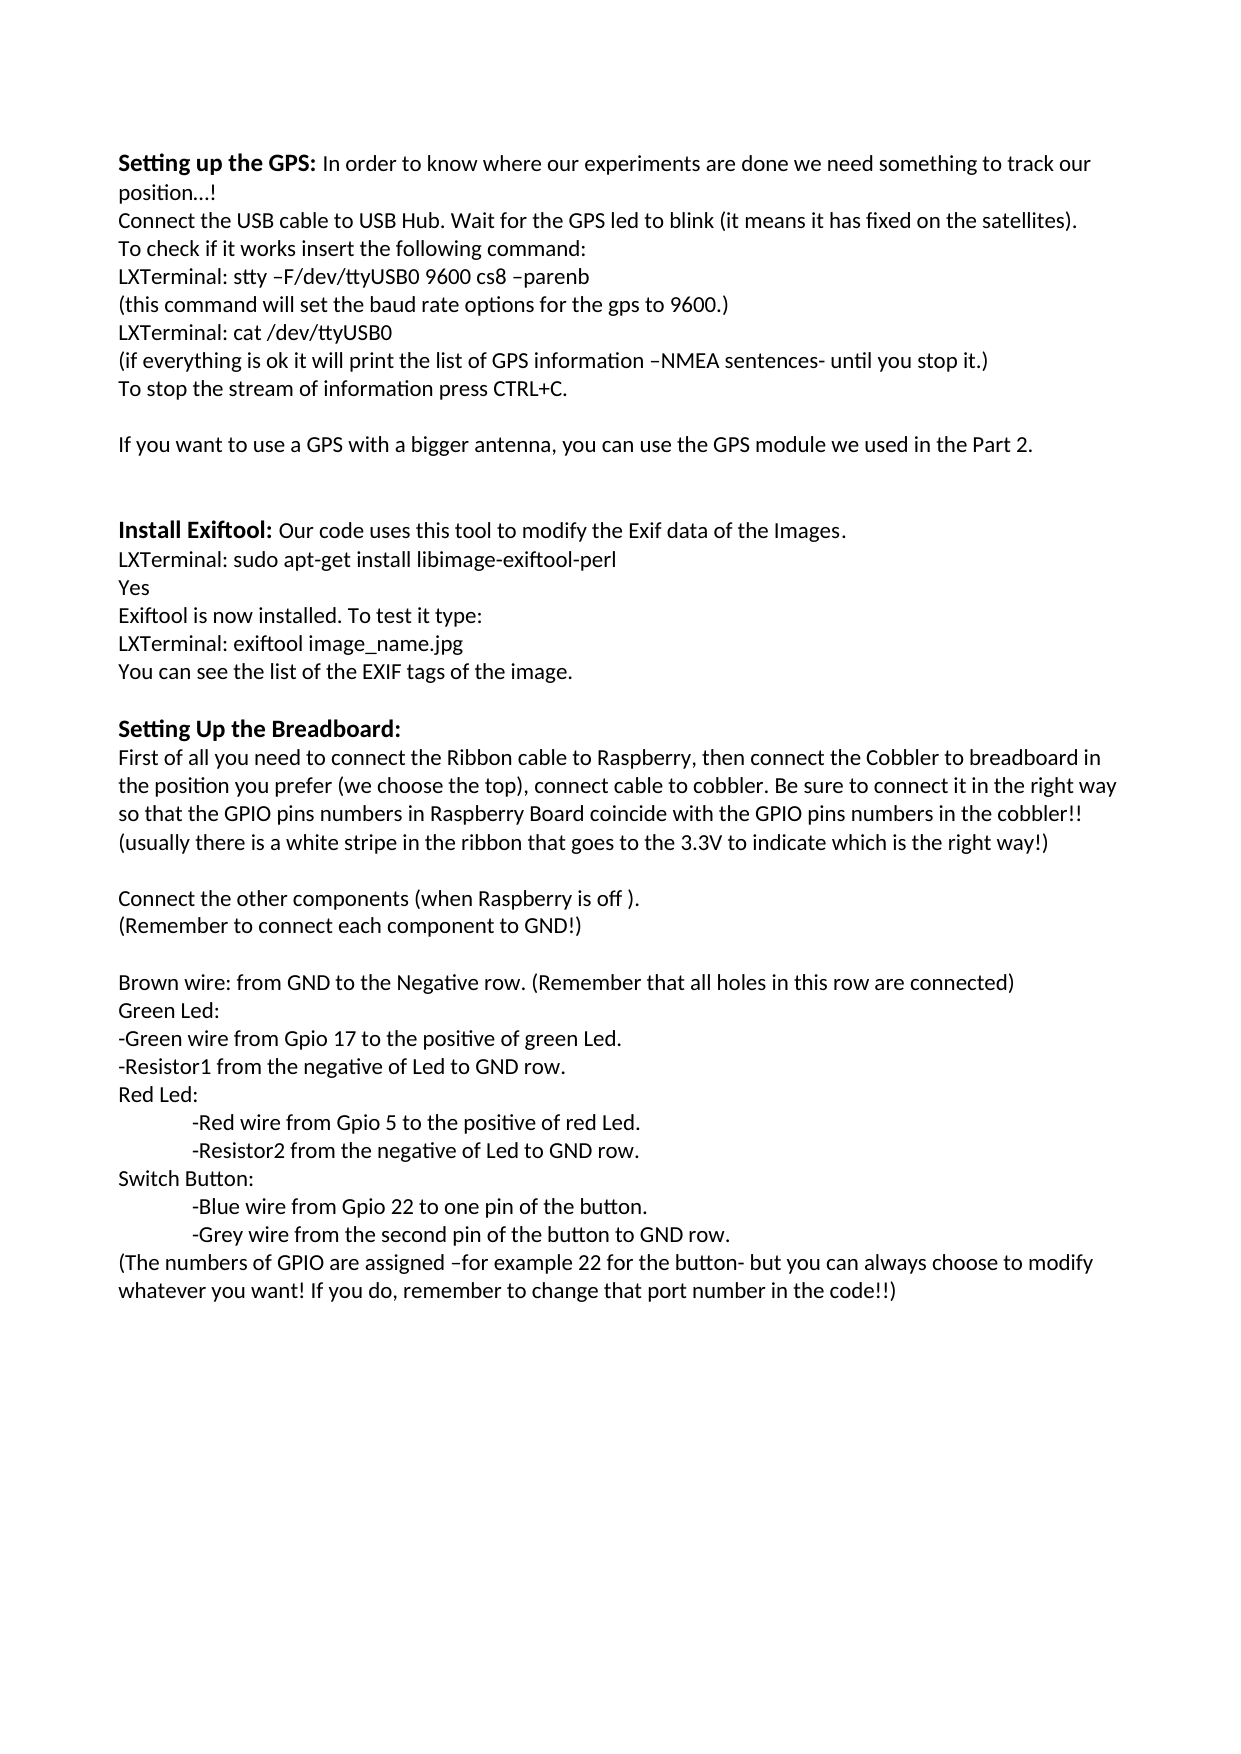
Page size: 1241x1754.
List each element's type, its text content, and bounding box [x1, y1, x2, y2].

text -Red wire from Gpio 5 to the positive of red Led. [118, 1108, 1122, 1136]
text LXTerminal: stty –F/dev/ttyUSB0 9600 cs8 –parenb [118, 262, 1122, 290]
text (this command will set the baud rate options for the gps to 9600.) [118, 290, 1122, 318]
text LXTerminal: cat /dev/ttyUSB0 [118, 318, 1122, 346]
text Connect the USB cable to USB Hub. Wait for the GPS led to blink (it means it has fixed on the satellites). [118, 206, 1122, 234]
text Red Led: [118, 1080, 1122, 1108]
text Setting up the GPS: In order to know where our experiments are done we need something to track our position…! [118, 148, 1122, 206]
text Install Exiftool: Our code uses this tool to modify the Exif data of the Images. [118, 514, 1122, 545]
text Connect the other components (when Raspberry is off ). [118, 884, 1122, 912]
text Switch Button: [118, 1164, 1122, 1192]
text To stop the stream of information press CTRL+C. [118, 374, 1122, 402]
text Setting Up the Breadboard: [118, 713, 1122, 743]
text You can see the list of the EXIF tags of the image. [118, 657, 1122, 685]
text -Blue wire from Gpio 22 to one pin of the button. [118, 1192, 1122, 1220]
text Green Led: [118, 996, 1122, 1024]
text Yes [118, 573, 1122, 601]
text LXTerminal: sudo apt-get install libimage-exiftool-perl [118, 545, 1122, 573]
text (Remember to connect each component to GND!) [118, 912, 1122, 940]
text LXTerminal: exiftool image_name.jpg [118, 629, 1122, 657]
text (if everything is ok it will print the list of GPS information –NMEA sentences- until you stop it.) [118, 346, 1122, 374]
text -Resistor1 from the negative of Led to GND row. [118, 1052, 1122, 1080]
text (The numbers of GPIO are assigned –for example 22 for the button- but you can always choose to modify whatever you want! If you do, remember to change that port number in the code!!) [118, 1248, 1122, 1304]
text -Grey wire from the second pin of the button to GND row. [118, 1220, 1122, 1248]
text Brown wire: from GND to the Negative row. (Remember that all holes in this row are connected) [118, 968, 1122, 996]
text If you want to use a GPS with a bigger antenna, you can use the GPS module we used in the Part 2. [118, 430, 1122, 458]
text To check if it works insert the following command: [118, 234, 1122, 262]
text -Green wire from Gpio 17 to the positive of green Led. [118, 1024, 1122, 1052]
text First of all you need to connect the Ribbon cable to Raspberry, then connect the Cobbler to breadboard in the position you prefer (we choose the top), connect cable to cobbler. Be sure to connect it in the right way so that the GPIO pins numbers in Raspberry Board coincide with the GPIO pins numbers in the cobbler!! (usually there is a white stripe in the ribbon that goes to the 3.3V to indicate which is the right way!) [118, 743, 1122, 856]
text -Resistor2 from the negative of Led to GND row. [118, 1136, 1122, 1164]
text Exiftool is now installed. To test it type: [118, 601, 1122, 629]
